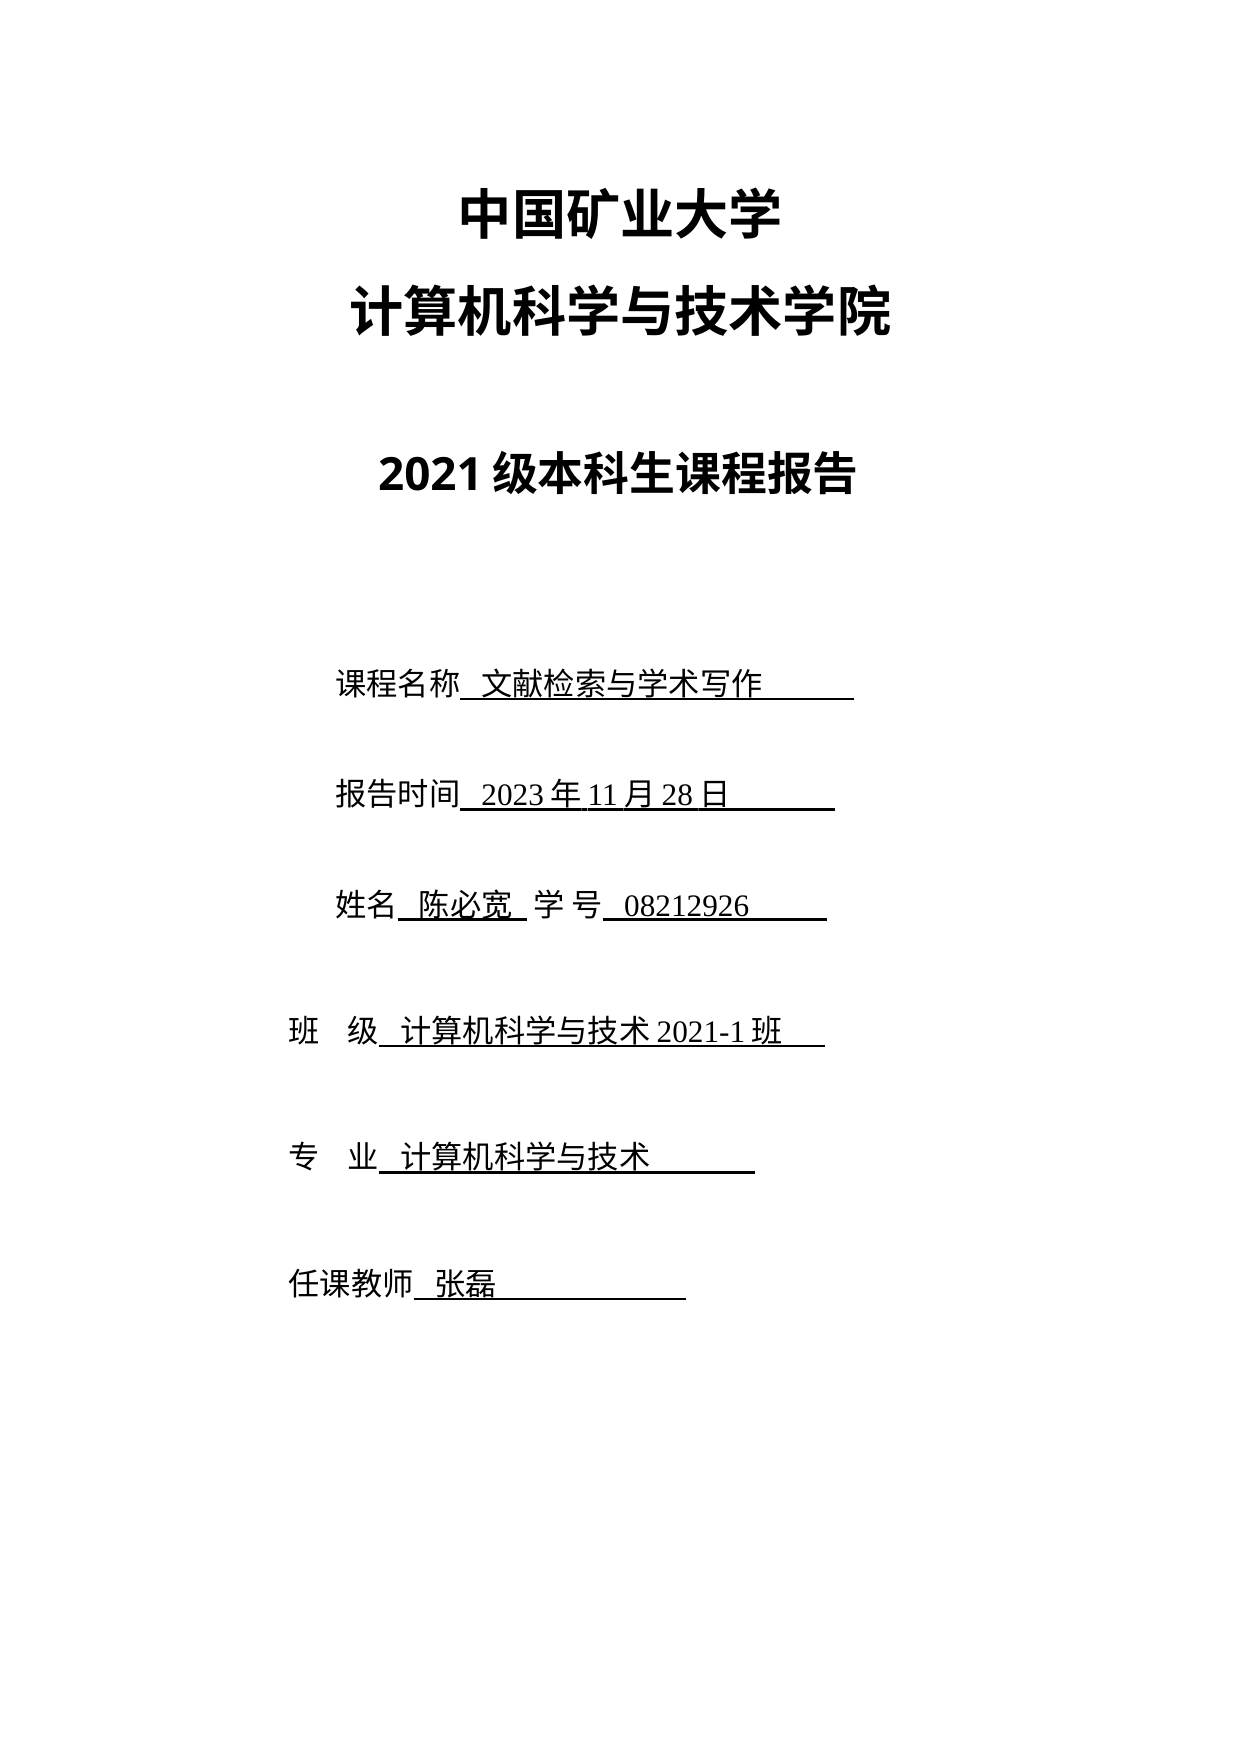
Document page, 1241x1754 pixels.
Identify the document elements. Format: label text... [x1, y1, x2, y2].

text 姓名 陈必宽 学 号 08212926 [148, 870, 1092, 935]
text 任课教师 张磊 [148, 1249, 1092, 1314]
text 专 业 计算机科学与技术 [148, 1123, 1092, 1188]
text 2021级本科生课程报告 [148, 422, 1092, 519]
text 中国矿业大学 [148, 162, 1092, 259]
text 课程名称 文献检索与学术写作 [148, 649, 1092, 714]
text 计算机科学与技术学院 [148, 259, 1092, 357]
text 班 级 计算机科学与技术2021-1班 [148, 996, 1092, 1061]
text 报告时间 2023年11月28日 [148, 760, 1092, 825]
